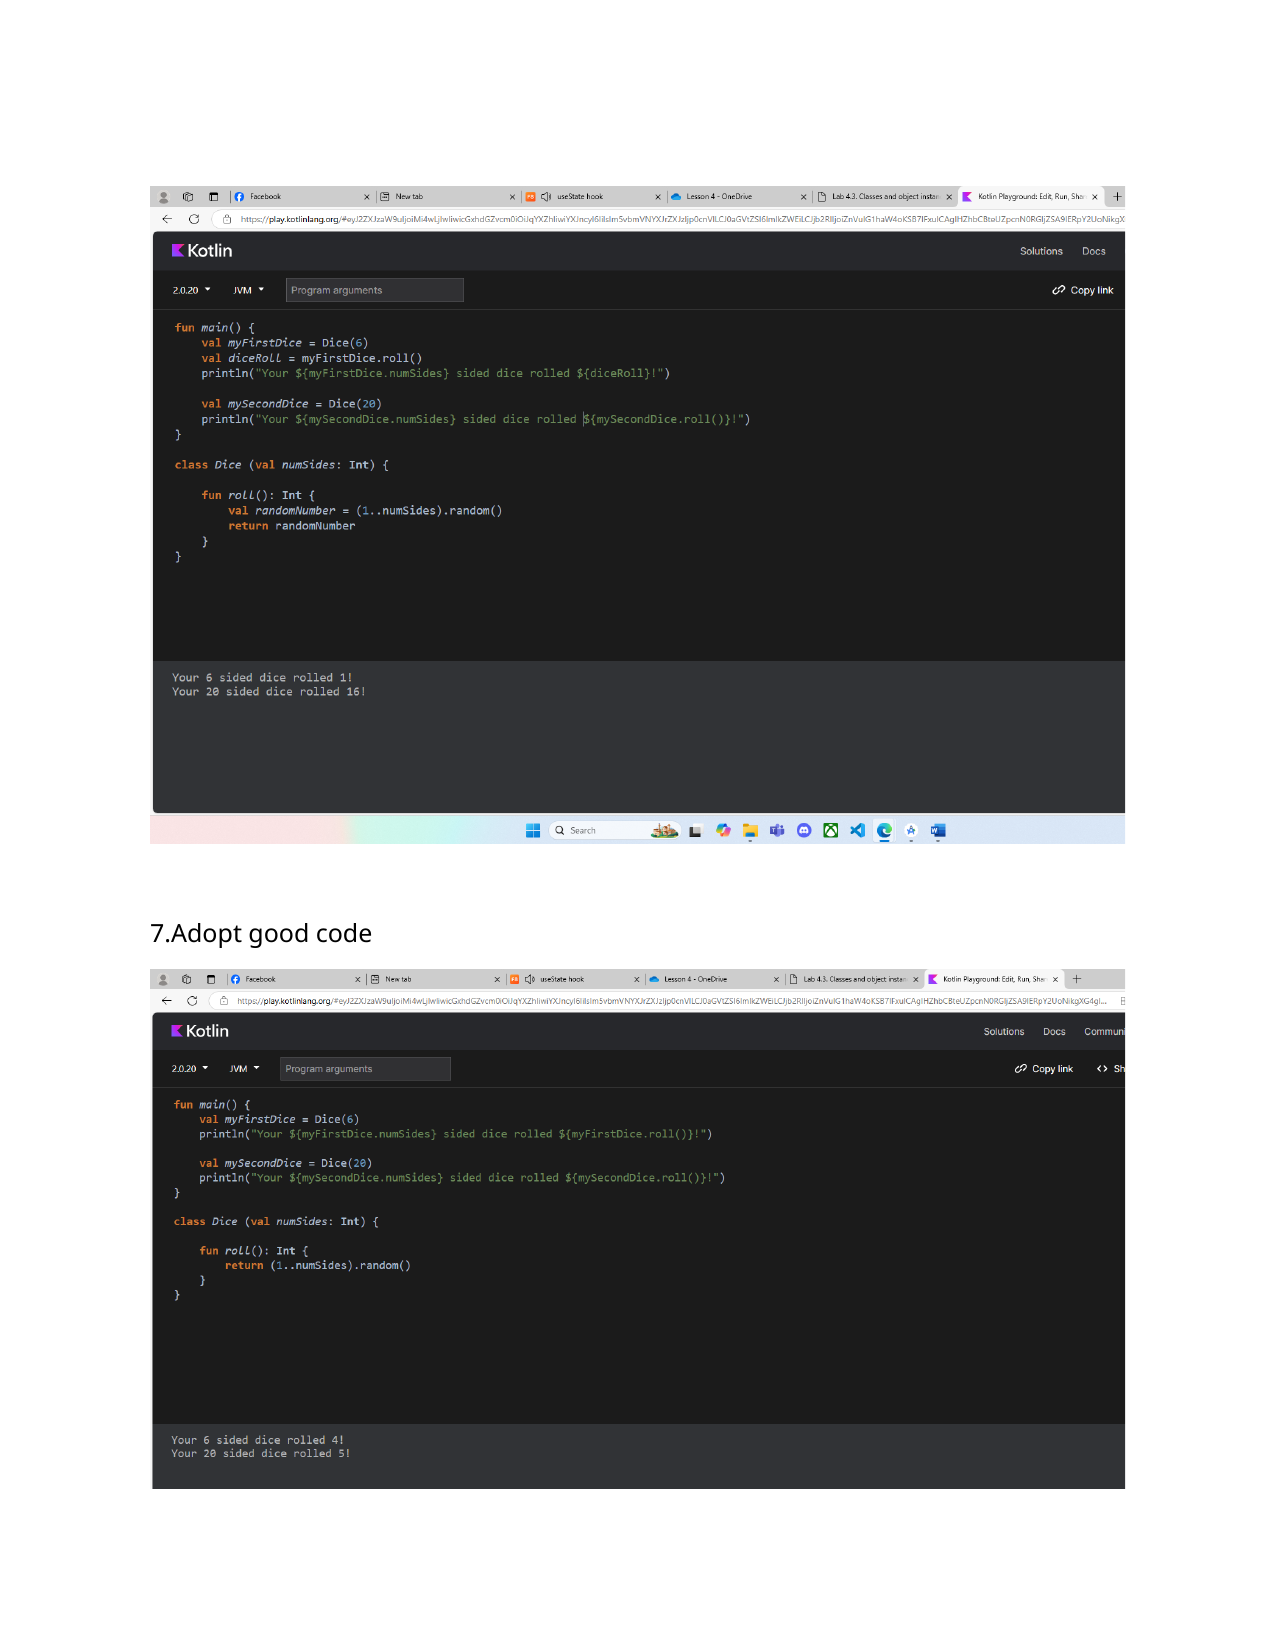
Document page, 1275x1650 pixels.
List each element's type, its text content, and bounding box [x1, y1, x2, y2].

text 7.Adopt good code [150, 916, 1125, 950]
picture [150, 969, 1125, 1489]
picture [150, 186, 1125, 844]
